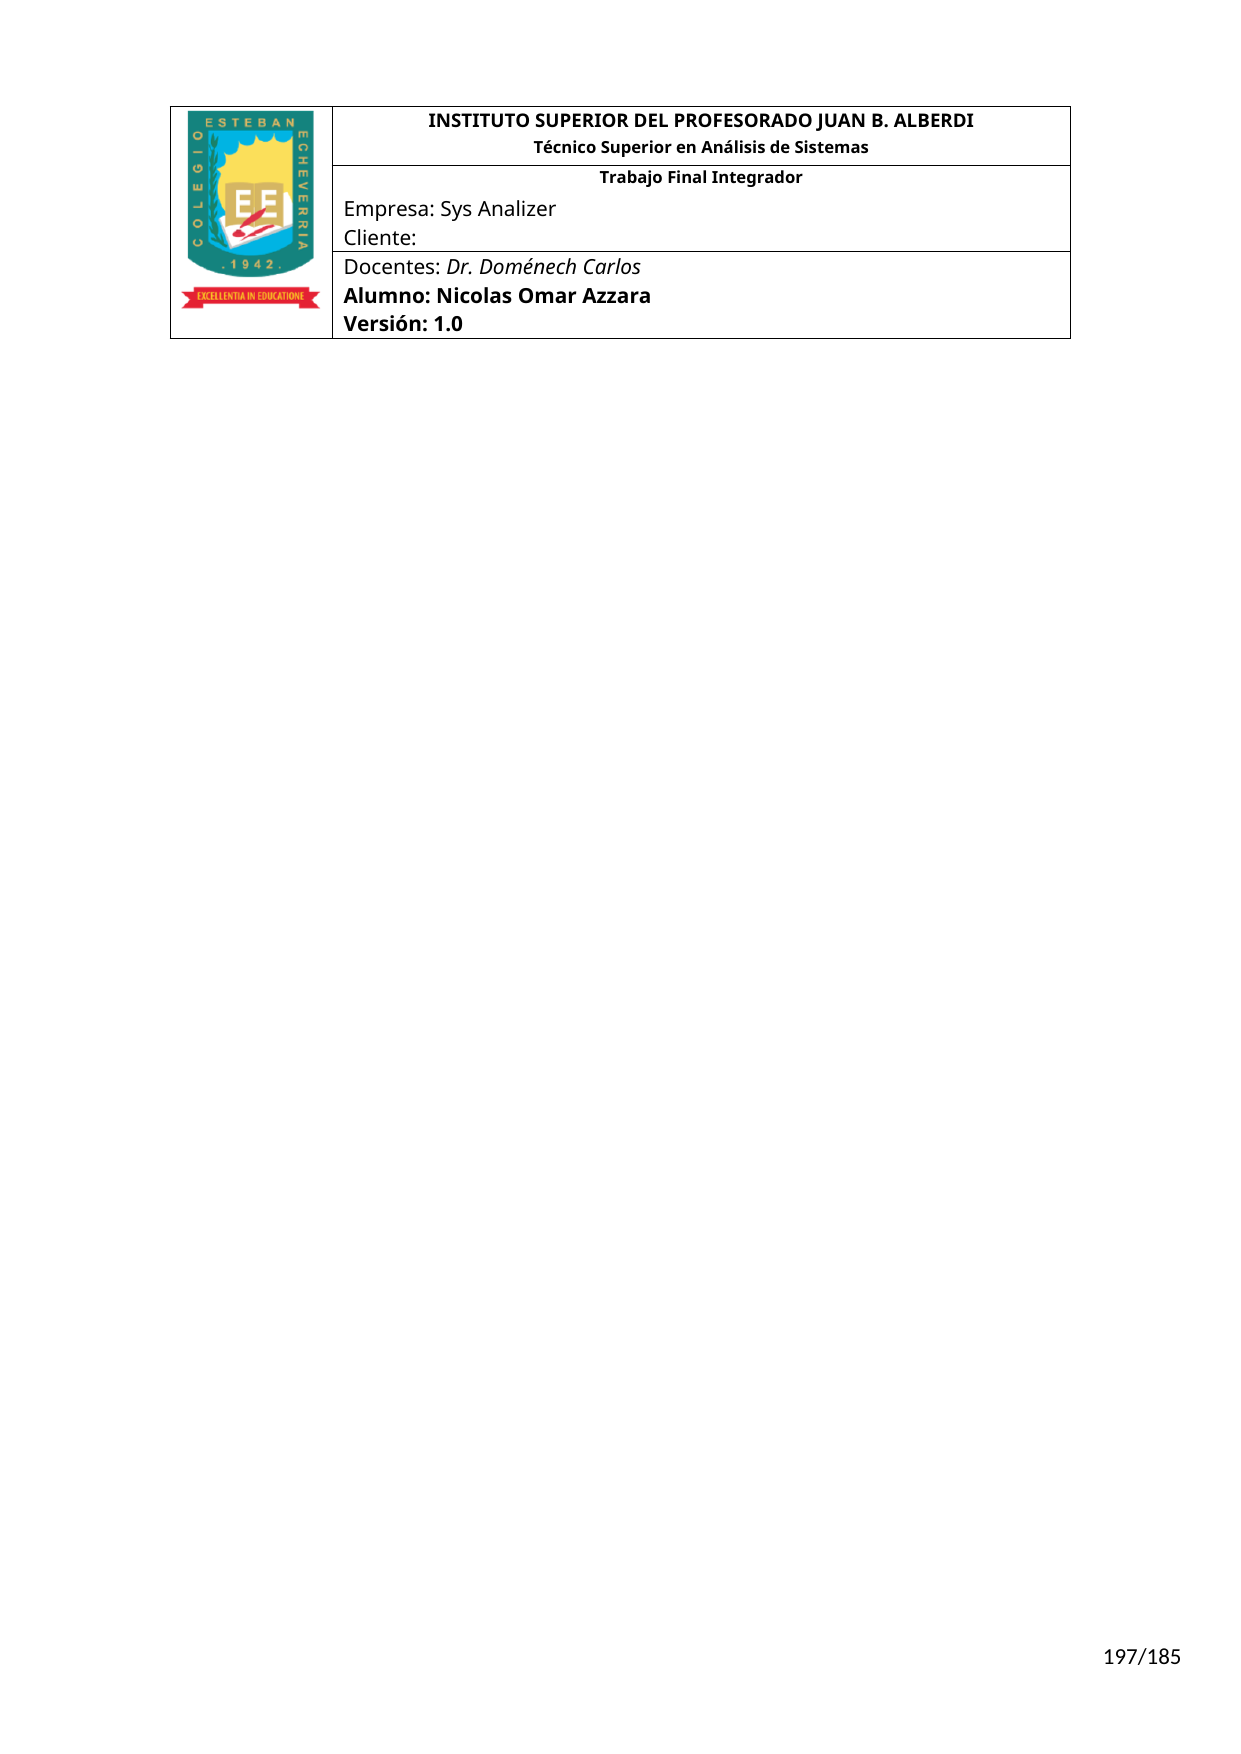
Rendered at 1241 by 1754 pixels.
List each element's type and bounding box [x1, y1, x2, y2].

picture [181, 107, 321, 322]
